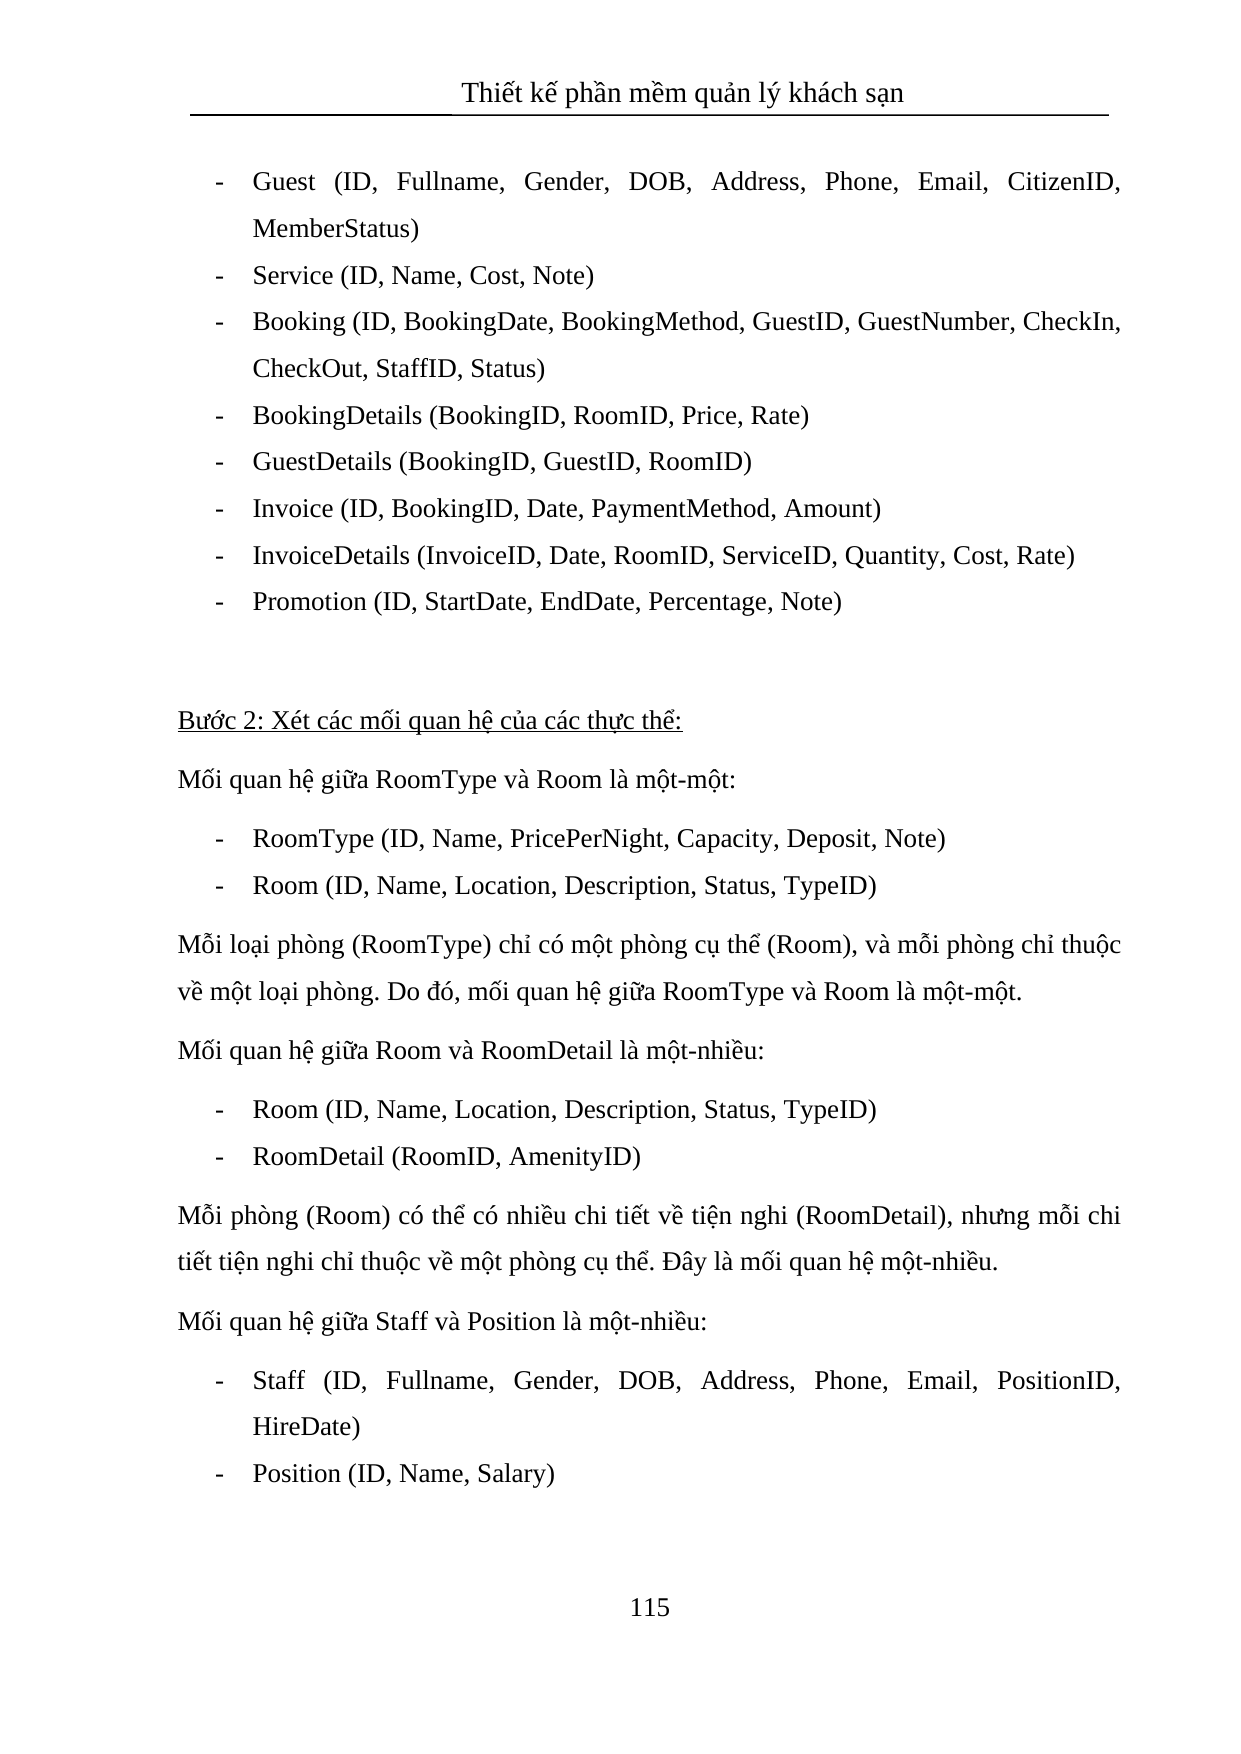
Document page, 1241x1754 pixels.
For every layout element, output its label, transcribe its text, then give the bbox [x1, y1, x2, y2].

list GuestDetails (BookingID, GuestID, RoomID) [215, 446, 1122, 477]
list Room (ID, Name, Location, Description, Status, TypeID) [215, 869, 1122, 900]
list Service (ID, Name, Cost, Note) [215, 259, 1122, 290]
list Promotion (ID, StartDate, EndDate, Percentage, Note) [215, 586, 1122, 617]
list Invoice (ID, BookingID, Date, PaymentMethod, Amount) [215, 492, 1122, 523]
text Mối quan hệ giữa RoomType và Room là một-một: [177, 763, 1122, 794]
list RoomDetail (RoomID, AmenityID) [215, 1140, 1122, 1171]
list Room (ID, Name, Location, Description, Status, TypeID) [215, 1093, 1122, 1124]
text Mỗi phòng (Room) có thể có nhiều chi tiết về tiện nghi (RoomDetail), nhưng mỗi chi tiết tiện nghi chỉ thuộc về một phòng cụ thể. Đây là mối quan hệ một-nhiều. [177, 1199, 1122, 1277]
list RoomType (ID, Name, PricePerNight, Capacity, Deposit, Note) [215, 822, 1122, 853]
list Position (ID, Name, Salary) [215, 1457, 1122, 1488]
list Booking (ID, BookingDate, BookingMethod, GuestID, GuestNumber, CheckIn, CheckOut, StaffID, Status) [215, 306, 1122, 383]
text Mối quan hệ giữa Room và RoomDetail là một-nhiều: [177, 1034, 1122, 1065]
list InvoiceDetails (InvoiceID, Date, RoomID, ServiceID, Quantity, Cost, Rate) [215, 539, 1122, 570]
text Bước 2: Xét các mối quan hệ của các thực thể: [177, 704, 1122, 735]
text Mỗi loại phòng (RoomType) chỉ có một phòng cụ thể (Room), và mỗi phòng chỉ thuộc về một loại phòng. Do đó, mối quan hệ giữa RoomType và Room là một-một. [177, 928, 1122, 1006]
text Mối quan hệ giữa Staff và Position là một-nhiều: [177, 1305, 1122, 1336]
list BookingDetails (BookingID, RoomID, Price, Rate) [215, 399, 1122, 430]
list Staff (ID, Fullname, Gender, DOB, Address, Phone, Email, PositionID, HireDate) [215, 1364, 1122, 1442]
list Guest (ID, Fullname, Gender, DOB, Address, Phone, Email, CitizenID, MemberStatus) [215, 166, 1122, 243]
